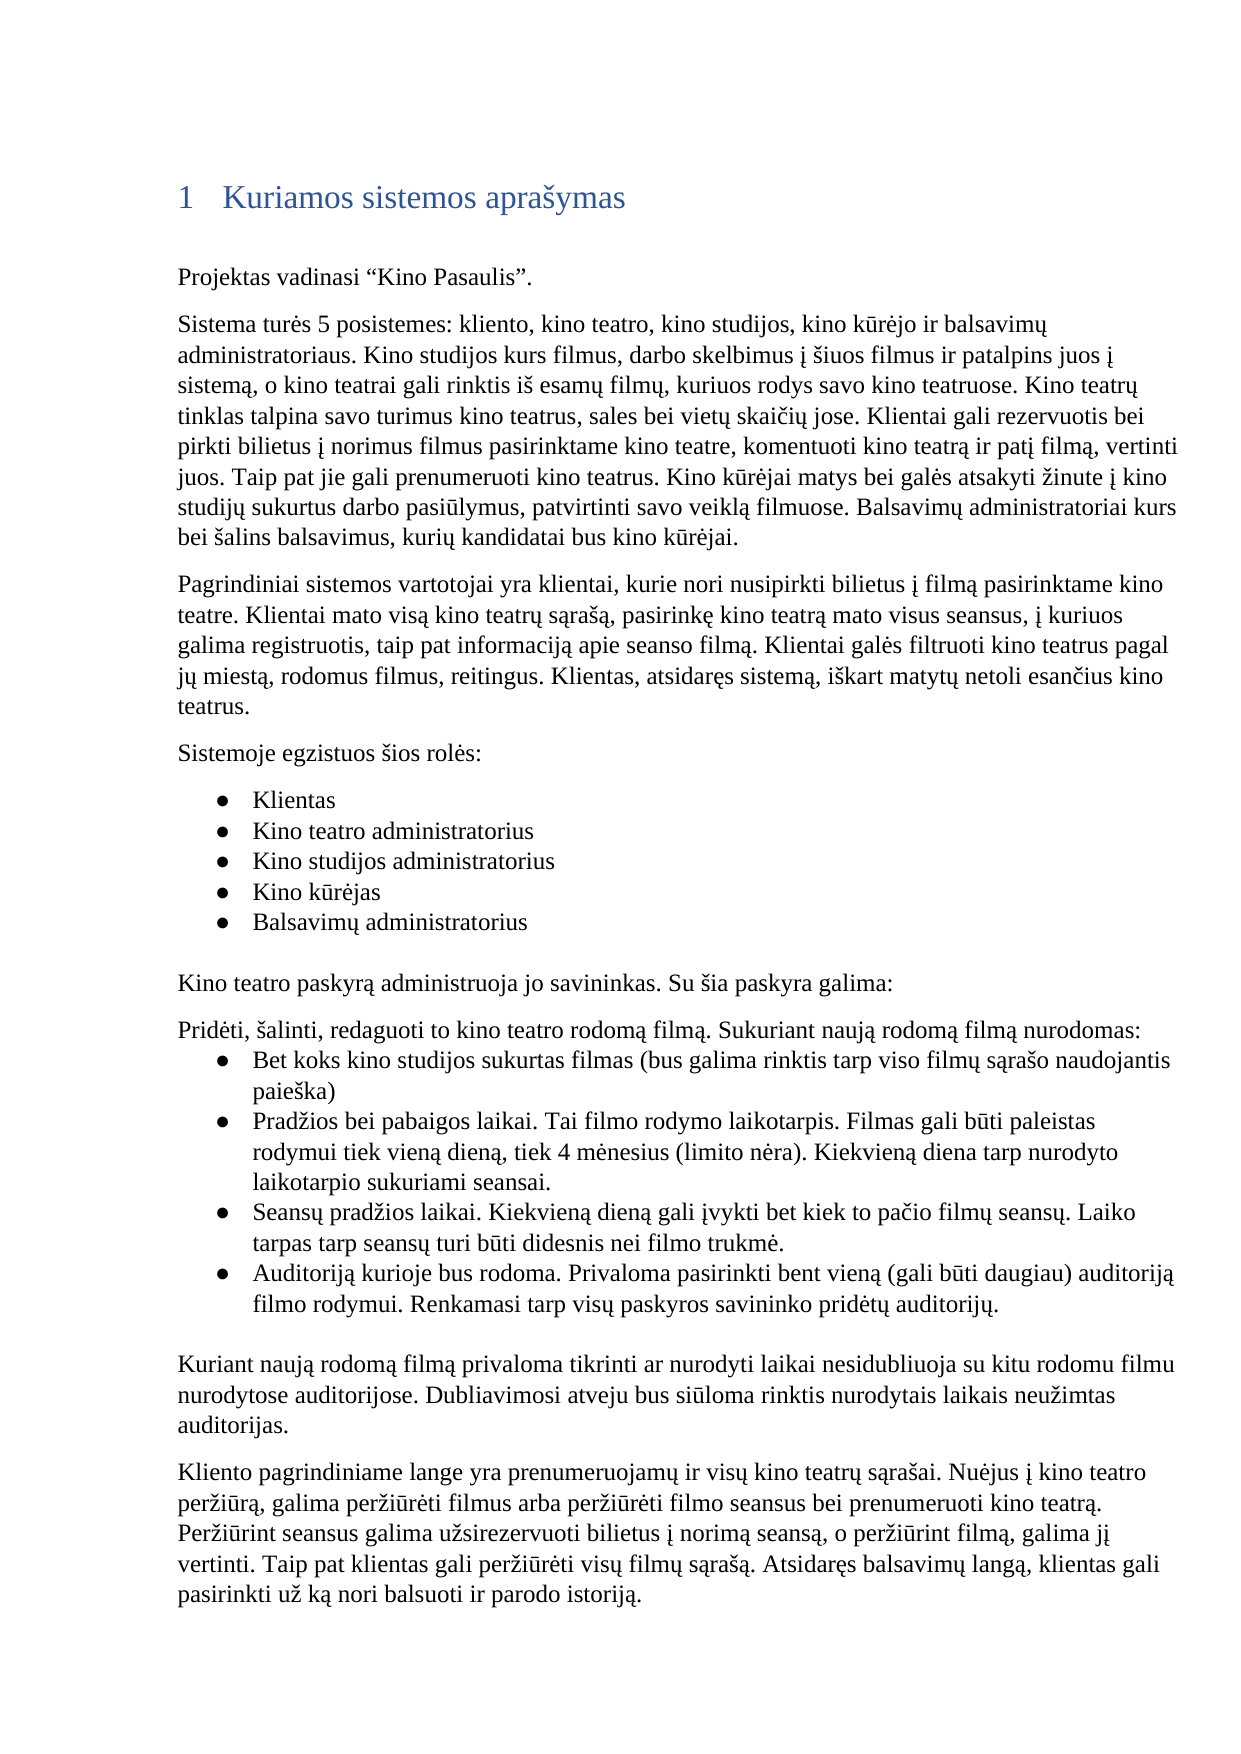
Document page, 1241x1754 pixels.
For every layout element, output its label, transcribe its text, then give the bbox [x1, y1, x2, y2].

text Projektas vadinasi “Kino Pasaulis”. [177, 262, 1181, 291]
list Seansų pradžios laikai. Kiekvieną dieną gali įvykti bet kiek to pačio filmų seansų. Laiko tarpas tarp seansų turi būti didesnis nei filmo trukmė. [215, 1197, 1181, 1257]
text Pridėti, šalinti, redaguoti to kino teatro rodomą filmą. Sukuriant naują rodomą filmą nurodomas: [177, 1015, 1181, 1044]
text Sistema turės 5 posistemes: kliento, kino teatro, kino studijos, kino kūrėjo ir balsavimų administratoriaus. Kino studijos kurs filmus, darbo skelbimus į šiuos filmus ir patalpins juos į sistemą, o kino teatrai gali rinktis iš esamų filmų, kuriuos rodys savo kino teatruose. Kino teatrų tinklas talpina savo turimus kino teatrus, sales bei vietų skaičių jose. Klientai gali rezervuotis bei pirkti bilietus į norimus filmus pasirinktame kino teatre, komentuoti kino teatrą ir patį filmą, vertinti juos. Taip pat jie gali prenumeruoti kino teatrus. Kino kūrėjai matys bei galės atsakyti žinute į kino studijų sukurtus darbo pasiūlymus, patvirtinti savo veiklą filmuose. Balsavimų administratoriai kurs bei šalins balsavimus, kurių kandidatai bus kino kūrėjai. [177, 309, 1181, 551]
text Kliento pagrindiniame lange yra prenumeruojamų ir visų kino teatrų sąrašai. Nuėjus į kino teatro peržiūrą, galima peržiūrėti filmus arba peržiūrėti filmo seansus bei prenumeruoti kino teatrą. Peržiūrint seansus galima užsirezervuoti bilietus į norimą seansą, o peržiūrint filmą, galima jį vertinti. Taip pat klientas gali peržiūrėti visų filmų sąrašą. Atsidaręs balsavimų langą, klientas gali pasirinkti už ką nori balsuoti ir parodo istoriją. [177, 1457, 1181, 1608]
list Bet koks kino studijos sukurtas filmas (bus galima rinktis tarp viso filmų sąrašo naudojantis paieška) [215, 1045, 1181, 1104]
list Klientas [215, 785, 1181, 814]
list Auditoriją kurioje bus rodoma. Privaloma pasirinkti bent vieną (gali būti daugiau) auditoriją filmo rodymui. Renkamasi tarp visų paskyros savininko pridėtų auditorijų. [215, 1258, 1181, 1317]
list Kino teatro administratorius [215, 816, 1181, 844]
text Kuriant naują rodomą filmą privaloma tikrinti ar nurodyti laikai nesidubliuoja su kitu rodomu filmu nurodytose auditorijose. Dubliavimosi atveju bus siūloma rinktis nurodytais laikais neužimtas auditorijas. [177, 1349, 1181, 1439]
text Kino teatro paskyrą administruoja jo savininkas. Su šia paskyra galima: [177, 968, 1181, 997]
list Balsavimų administratorius [215, 907, 1181, 936]
text Pagrindiniai sistemos vartotojai yra klientai, kurie nori nusipirkti bilietus į filmą pasirinktame kino teatre. Klientai mato visą kino teatrų sąrašą, pasirinkę kino teatrą mato visus seansus, į kuriuos galima registruotis, taip pat informaciją apie seanso filmą. Klientai galės filtruoti kino teatrus pagal jų miestą, rodomus filmus, reitingus. Klientas, atsidaręs sistemą, iškart matytų netoli esančius kino teatrus. [177, 569, 1181, 720]
list Pradžios bei pabaigos laikai. Tai filmo rodymo laikotarpis. Filmas gali būti paleistas rodymui tiek vieną dieną, tiek 4 mėnesius (limito nėra). Kiekvieną diena tarp nurodyto laikotarpio sukuriami seansai. [215, 1106, 1181, 1196]
list Kino kūrėjas [215, 877, 1181, 905]
subtitle Kuriamos sistemos aprašymas [177, 177, 1181, 216]
list Kino studijos administratorius [215, 846, 1181, 875]
text Sistemoje egzistuos šios rolės: [177, 738, 1181, 767]
